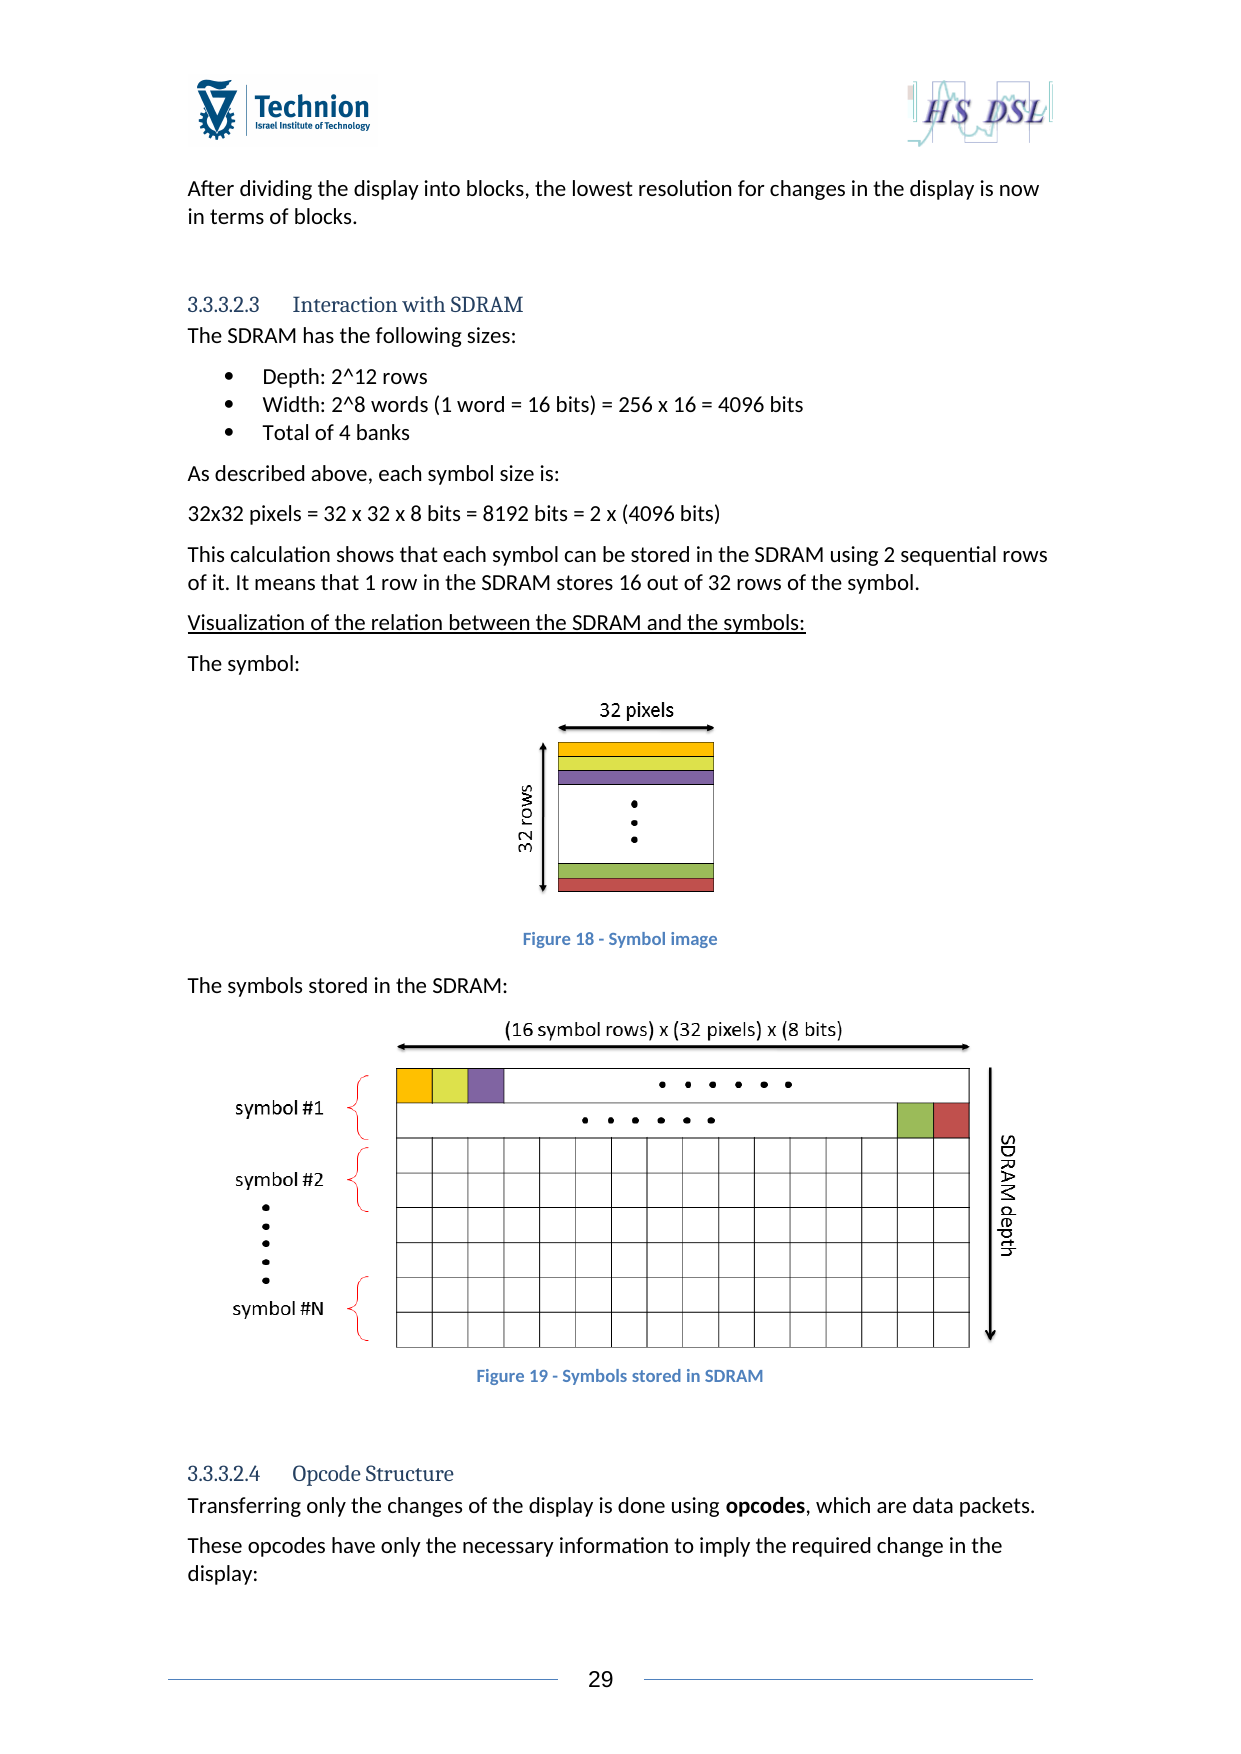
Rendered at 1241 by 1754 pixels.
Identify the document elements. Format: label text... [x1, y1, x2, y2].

text The symbol: [187, 649, 1053, 677]
text Visualization of the relation between the SDRAM and the symbols: [187, 608, 1053, 636]
text Figure 19 - Symbols stored in SDRAM [187, 1364, 1053, 1387]
text Figure 18 - Symbol image [187, 927, 1053, 950]
text After dividing the display into blocks, the lowest resolution for changes in the display is now in terms of blocks. [187, 174, 1053, 230]
picture [507, 689, 733, 915]
subtitle Opcode Structure [187, 1461, 1053, 1487]
picture [212, 1011, 1029, 1352]
text As described above, each symbol size is: [187, 459, 1053, 487]
picture [187, 74, 378, 147]
list Width: 2^8 words (1 word = 16 bits) = 256 x 16 = 4096 bits [225, 390, 1053, 418]
picture [907, 73, 1053, 147]
text The symbols stored in the SDRAM: [187, 971, 1053, 999]
text These opcodes have only the necessary information to imply the required change in the display: [187, 1531, 1053, 1587]
text Transferring only the changes of the display is done using opcodes, which are data packets. [187, 1491, 1053, 1519]
list Total of 4 banks [225, 418, 1053, 446]
list Depth: 2^12 rows [225, 362, 1053, 390]
subtitle Interaction with SDRAM [187, 291, 1053, 318]
text The SDRAM has the following sizes: [187, 322, 1053, 349]
text This calculation shows that each symbol can be stored in the SDRAM using 2 sequential rows of it. It means that 1 row in the SDRAM stores 16 out of 32 rows of the symbol. [187, 540, 1053, 596]
text 32x32 pixels = 32 x 32 x 8 bits = 8192 bits = 2 x (4096 bits) [187, 499, 1053, 527]
